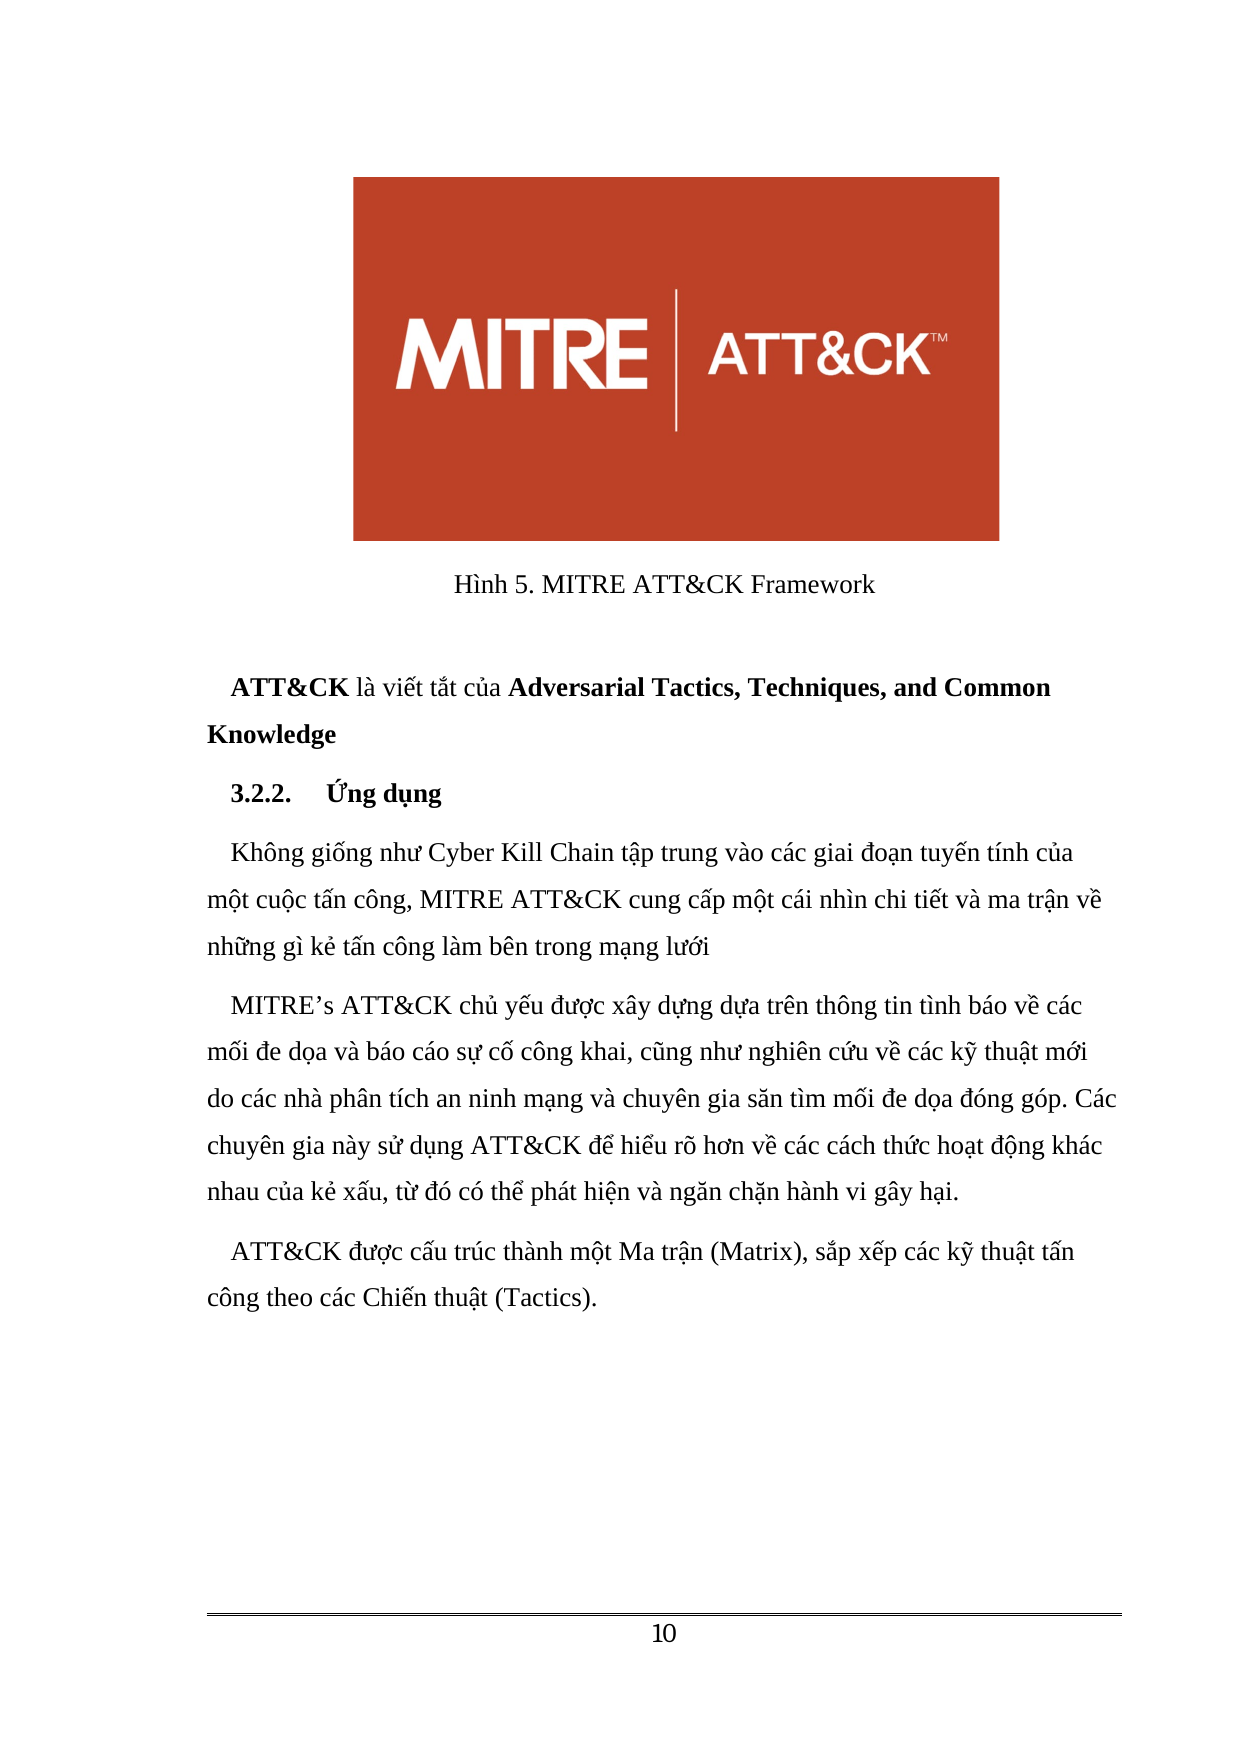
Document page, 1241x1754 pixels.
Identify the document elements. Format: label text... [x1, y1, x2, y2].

text Không giống như Cyber Kill Chain tập trung vào các giai đoạn tuyến tính của một cuộc tấn công, MITRE ATT&CK cung cấp một cái nhìn chi tiết và ma trận về những gì kẻ tấn công làm bên trong mạng lưới [207, 836, 1122, 961]
picture [353, 177, 1000, 541]
text MITRE’s ATT&CK chủ yếu được xây dựng dựa trên thông tin tình báo về các mối đe dọa và báo cáo sự cố công khai, cũng như nghiên cứu về các kỹ thuật mới do các nhà phân tích an ninh mạng và chuyên gia săn tìm mối đe dọa đóng góp. Các chuyên gia này sử dụng ATT&CK để hiểu rõ hơn về các cách thức hoạt động khác nhau của kẻ xấu, từ đó có thể phát hiện và ngăn chặn hành vi gây hại. [207, 989, 1122, 1207]
text Hình 5. MITRE ATT&CK Framework [207, 568, 1122, 600]
text ATT&CK được cấu trúc thành một Ma trận (Matrix), sắp xếp các kỹ thuật tấn công theo các Chiến thuật (Tactics). [207, 1235, 1122, 1312]
subtitle Ứng dụng [230, 777, 1122, 808]
text ATT&CK là viết tắt của Adversarial Tactics, Techniques, and Common Knowledge [207, 671, 1122, 749]
